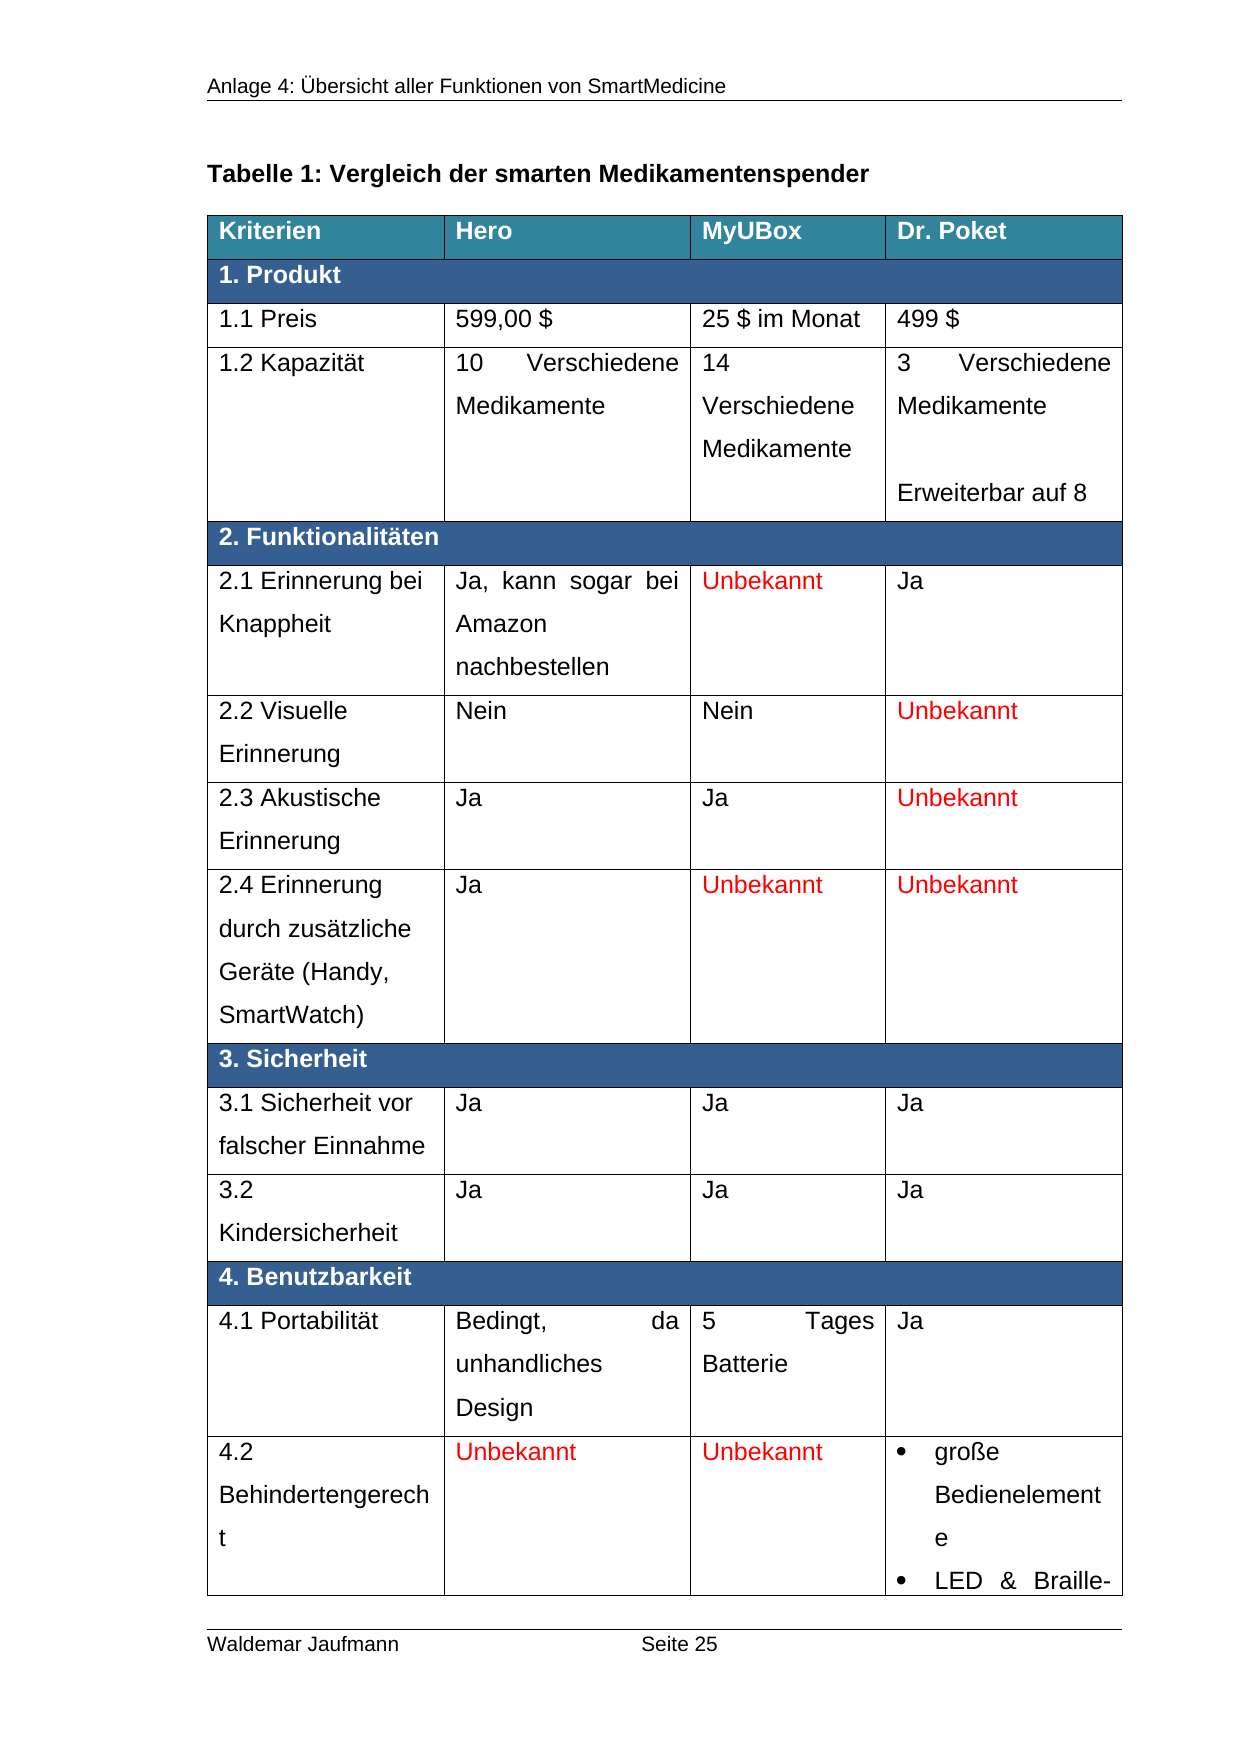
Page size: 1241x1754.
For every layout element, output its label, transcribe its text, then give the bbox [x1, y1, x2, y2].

table_cell 4.1 Portabilität [208, 1306, 444, 1436]
table_cell Ja [445, 870, 690, 1043]
table_cell 5 Tages Batterie [691, 1306, 885, 1436]
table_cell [208, 1437, 444, 1595]
table_cell 2.2 Visuelle Erinnerung [208, 696, 444, 782]
table_cell 1.2 Kapazität [208, 348, 444, 521]
table_cell 3. Sicherheit [208, 1044, 1122, 1087]
table_cell 2.3 Akustische Erinnerung [208, 783, 444, 869]
table_cell Ja [691, 1088, 885, 1174]
table_cell Bedingt, da unhandliches Design [445, 1306, 690, 1436]
table_cell 1.1 Preis [208, 304, 444, 347]
table_cell Nein [445, 696, 690, 782]
table_cell Unbekannt [691, 870, 885, 1043]
table_cell Ja [445, 1088, 690, 1174]
table_cell 3 Verschiedene Medikamente Erweiterbar auf 8 [886, 348, 1122, 521]
table_cell Unbekannt [445, 1437, 690, 1595]
table_cell 2. Funktionalitäten [208, 522, 1122, 565]
table_cell 3.2 Kindersicherheit [208, 1175, 444, 1261]
table_header Dr. Poket [886, 216, 1122, 259]
table_cell 25 $ im Monat [691, 304, 885, 347]
table_cell Ja [886, 1175, 1122, 1261]
table_cell 1. Produkt [208, 260, 1122, 303]
text Tabelle 1: Vergleich der smarten Medikamentenspender [207, 159, 1122, 188]
table_cell 499 $ [886, 304, 1122, 347]
table_cell Unbekannt [691, 566, 885, 695]
table_cell 4. Benutzbarkeit [208, 1262, 1122, 1305]
table_cell Ja [691, 1175, 885, 1261]
table_cell Ja [691, 783, 885, 869]
table_cell 3.1 Sicherheit vor falscher Einnahme [208, 1088, 444, 1174]
table_cell Ja [886, 1088, 1122, 1174]
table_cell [886, 1437, 1122, 1595]
table_header MyUBox [691, 216, 885, 259]
table_cell Ja, kann sogar bei Amazon nachbestellen [445, 566, 690, 695]
table_cell Ja [445, 1175, 690, 1261]
table_cell Unbekannt [886, 783, 1122, 869]
table_cell Nein [691, 696, 885, 782]
table_cell Unbekannt [691, 1437, 885, 1595]
table_cell 599,00 $ [445, 304, 690, 347]
table_cell 2.4 Erinnerung durch zusätzliche Geräte (Handy, SmartWatch) [208, 870, 444, 1043]
table_header Hero [445, 216, 690, 259]
table_cell Ja [445, 783, 690, 869]
table_cell Ja [886, 1306, 1122, 1436]
table_header Kriterien [208, 216, 444, 259]
table_cell 2.1 Erinnerung bei Knappheit [208, 566, 444, 695]
table_cell Unbekannt [886, 870, 1122, 1043]
table_cell Unbekannt [886, 696, 1122, 782]
table_cell 14 Verschiedene Medikamente [691, 348, 885, 521]
table_cell 10 Verschiedene Medikamente [445, 348, 690, 521]
table_cell Ja [886, 566, 1122, 695]
